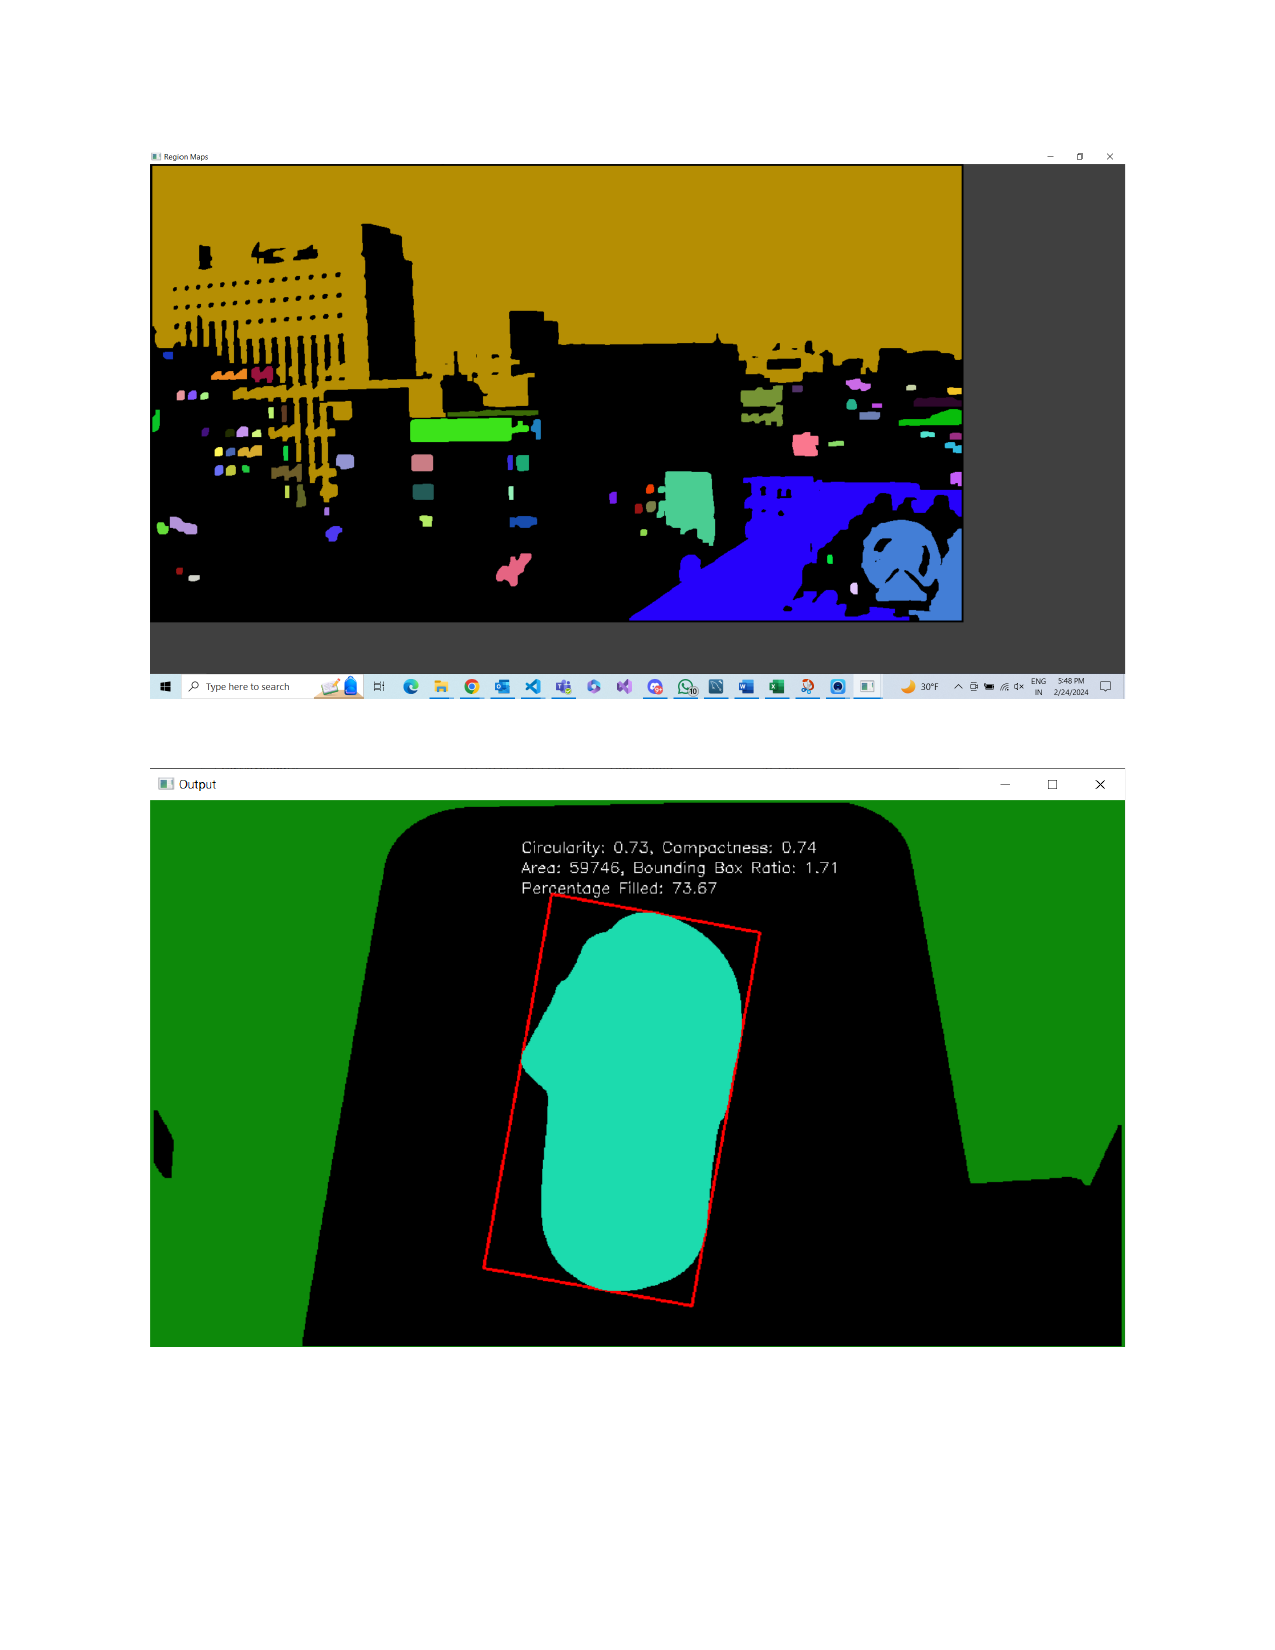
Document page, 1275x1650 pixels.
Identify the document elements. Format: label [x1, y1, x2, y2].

picture [150, 768, 1125, 1347]
picture [150, 150, 1125, 699]
